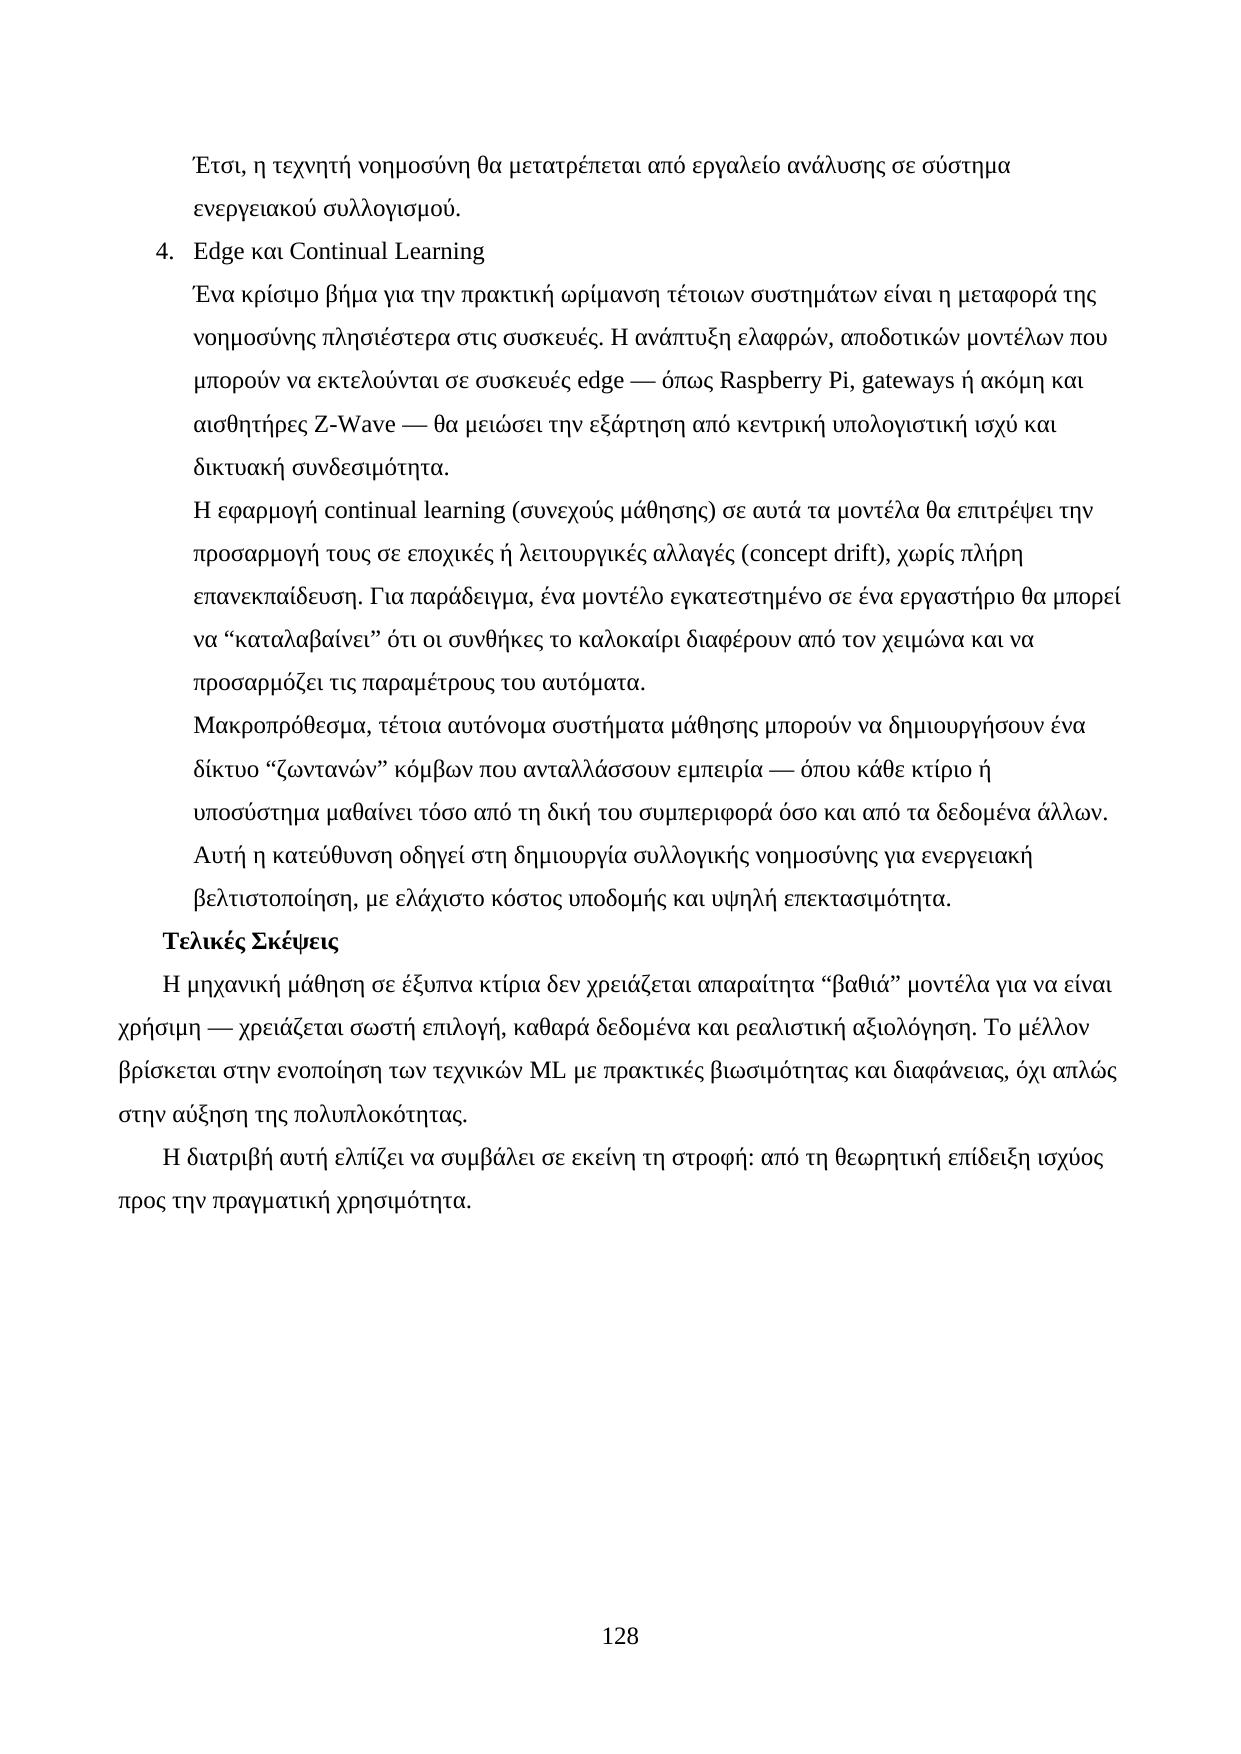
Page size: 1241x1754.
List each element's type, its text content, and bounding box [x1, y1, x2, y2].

list Edge και Continual Learning Ένα κρίσιμο βήμα για την πρακτική ωρίμανση τέτοιων συστημάτων είναι η μεταφορά της νοημοσύνης πλησιέστερα στις συσκευές. Η ανάπτυξη ελαφρών, αποδοτικών μοντέλων που μπορούν να εκτελούνται σε συσκευές edge — όπως Raspberry Pi, gateways ή ακόμη και αισθητήρες Z-Wave — θα μειώσει την εξάρτηση από κεντρική υπολογιστική ισχύ και δικτυακή συνδεσιμότητα. Η εφαρμογή continual learning (συνεχούς μάθησης) σε αυτά τα μοντέλα θα επιτρέψει την προσαρμογή τους σε εποχικές ή λειτουργικές αλλαγές (concept drift), χωρίς πλήρη επανεκπαίδευση. Για παράδειγμα, ένα μοντέλο εγκατεστημένο σε ένα εργαστήριο θα μπορεί να “καταλαβαίνει” ότι οι συνθήκες το καλοκαίρι διαφέρουν από τον χειμώνα και να προσαρμόζει τις παραμέτρους του αυτόματα. Μακροπρόθεσμα, τέτοια αυτόνομα συστήματα μάθησης μπορούν να δημιουργήσουν ένα δίκτυο “ζωντανών” κόμβων που ανταλλάσσουν εμπειρία — όπου κάθε κτίριο ή υποσύστημα μαθαίνει τόσο από τη δική του συμπεριφορά όσο και από τα δεδομένα άλλων. Αυτή η κατεύθυνση οδηγεί στη δημιουργία συλλογικής νοημοσύνης για ενεργειακή βελτιστοποίηση, με ελάχιστο κόστος υποδομής και υψηλή επεκτασιμότητα. [156, 236, 1122, 912]
text Η μηχανική μάθηση σε έξυπνα κτίρια δεν χρειάζεται απαραίτητα “βαθιά” μοντέλα για να είναι χρήσιμη — χρειάζεται σωστή επιλογή, καθαρά δεδομένα και ρεαλιστική αξιολόγηση. Το μέλλον βρίσκεται στην ενοποίηση των τεχνικών ML με πρακτικές βιωσιμότητας και διαφάνειας, όχι απλώς στην αύξηση της πολυπλοκότητας. [118, 969, 1122, 1127]
text Τελικές Σκέψεις [118, 926, 1122, 955]
text Η διατριβή αυτή ελπίζει να συμβάλει σε εκείνη τη στροφή: από τη θεωρητική επίδειξη ισχύος προς την πραγματική χρησιμότητα. [118, 1142, 1122, 1214]
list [156, 150, 1122, 222]
